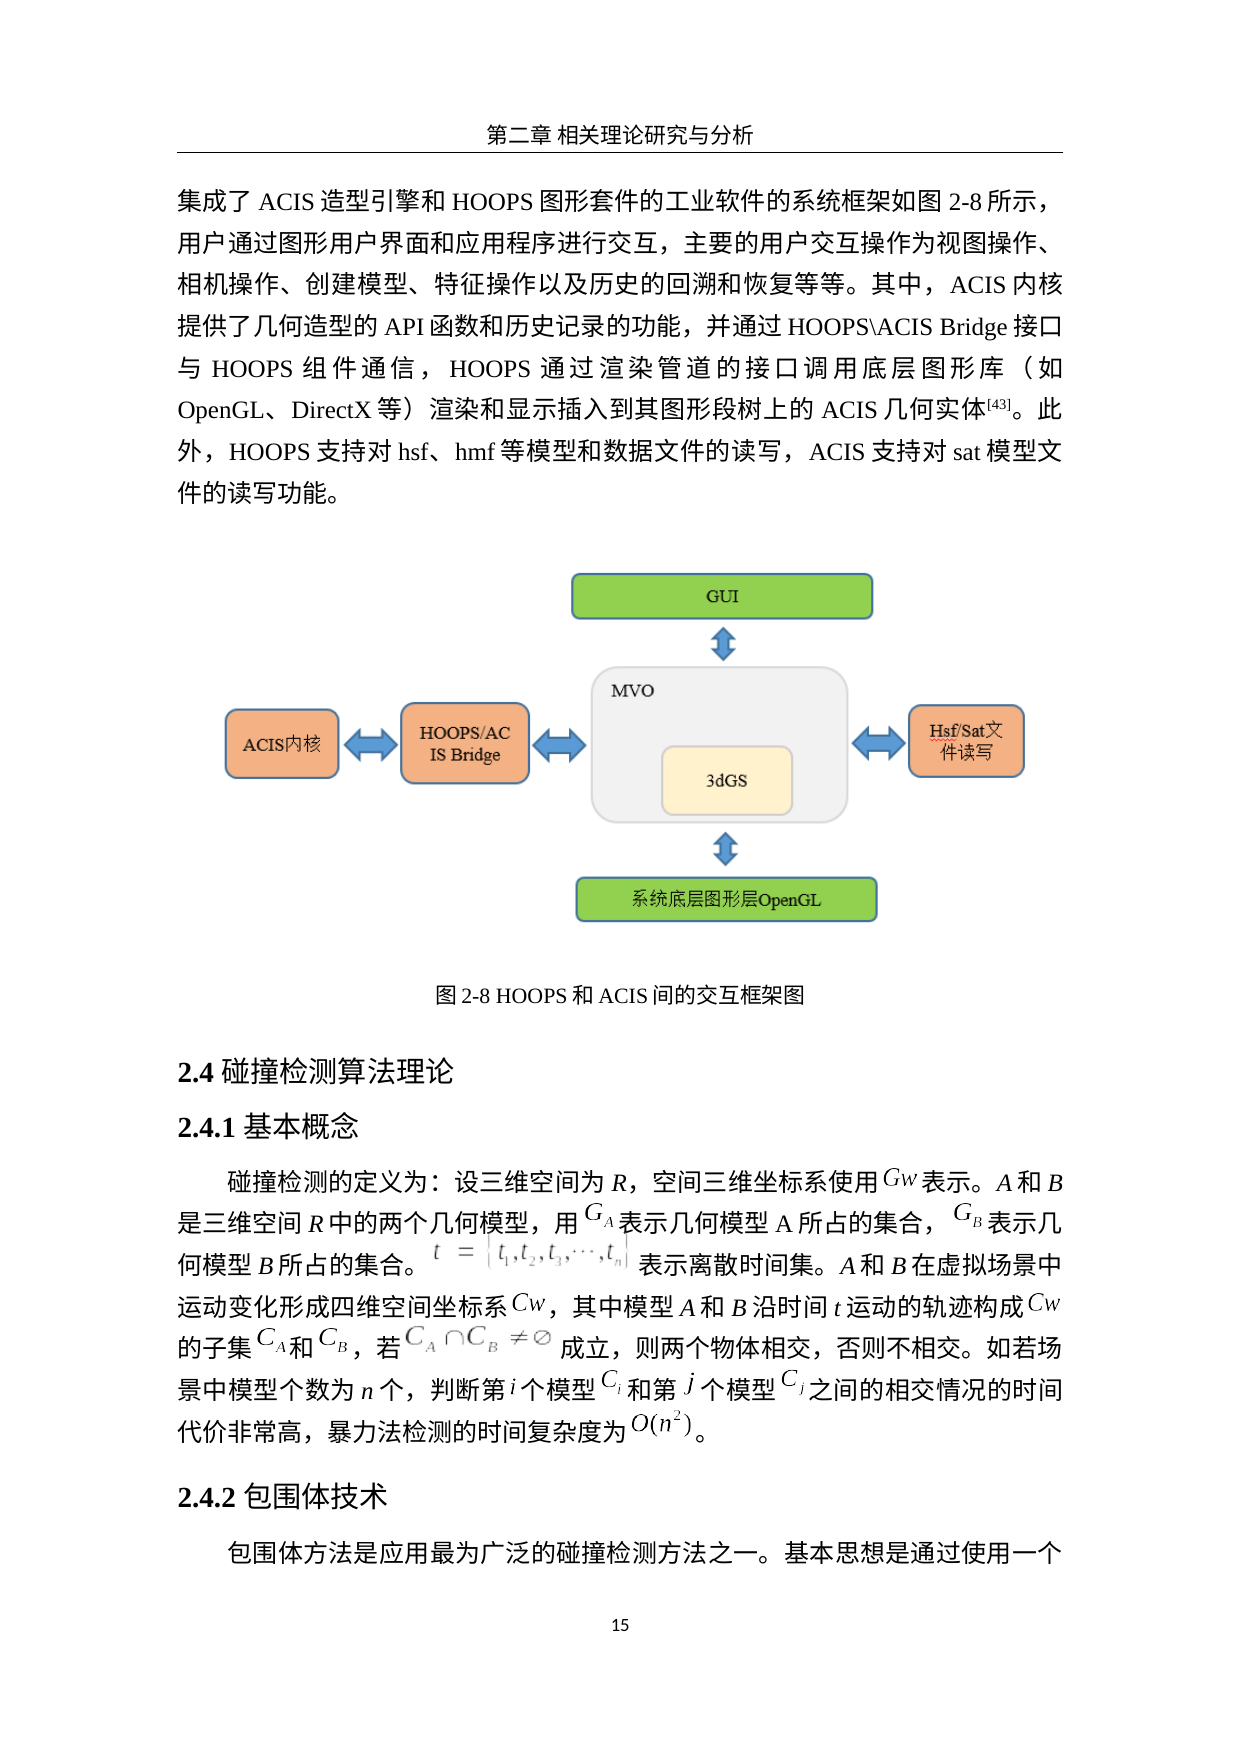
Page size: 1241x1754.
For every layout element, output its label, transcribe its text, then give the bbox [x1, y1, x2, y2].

text 图2-8 HOOPS和ACIS间的交互框架图 [177, 970, 1063, 1012]
text 2.4.1 基本概念 [177, 1104, 1063, 1145]
text 2.4 碰撞检测算法理论 [177, 1049, 1063, 1091]
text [177, 1529, 1063, 1570]
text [177, 177, 1063, 511]
picture [189, 523, 1051, 958]
text 2.4.2 包围体技术 [177, 1474, 1063, 1516]
text 碰撞检测的定义为：设三维空间为R，空间三维坐标系使用表示。A和B是三维空间R中的两个几何模型，用表示几何模型A所占的集合，表示几何模型B所占的集合。表示离散时间集。A和B在虚拟场景中运动变化形成四维空间坐标系，其中模型A和B沿时间t运动的轨迹构成的子集和，若成立，则两个物体相交，否则不相交。如若场景中模型个数为n个，判断第个模型和第个模型之间的相交情况的时间代价非常高，暴力法检测的时间复杂度为。 [177, 1158, 1063, 1449]
